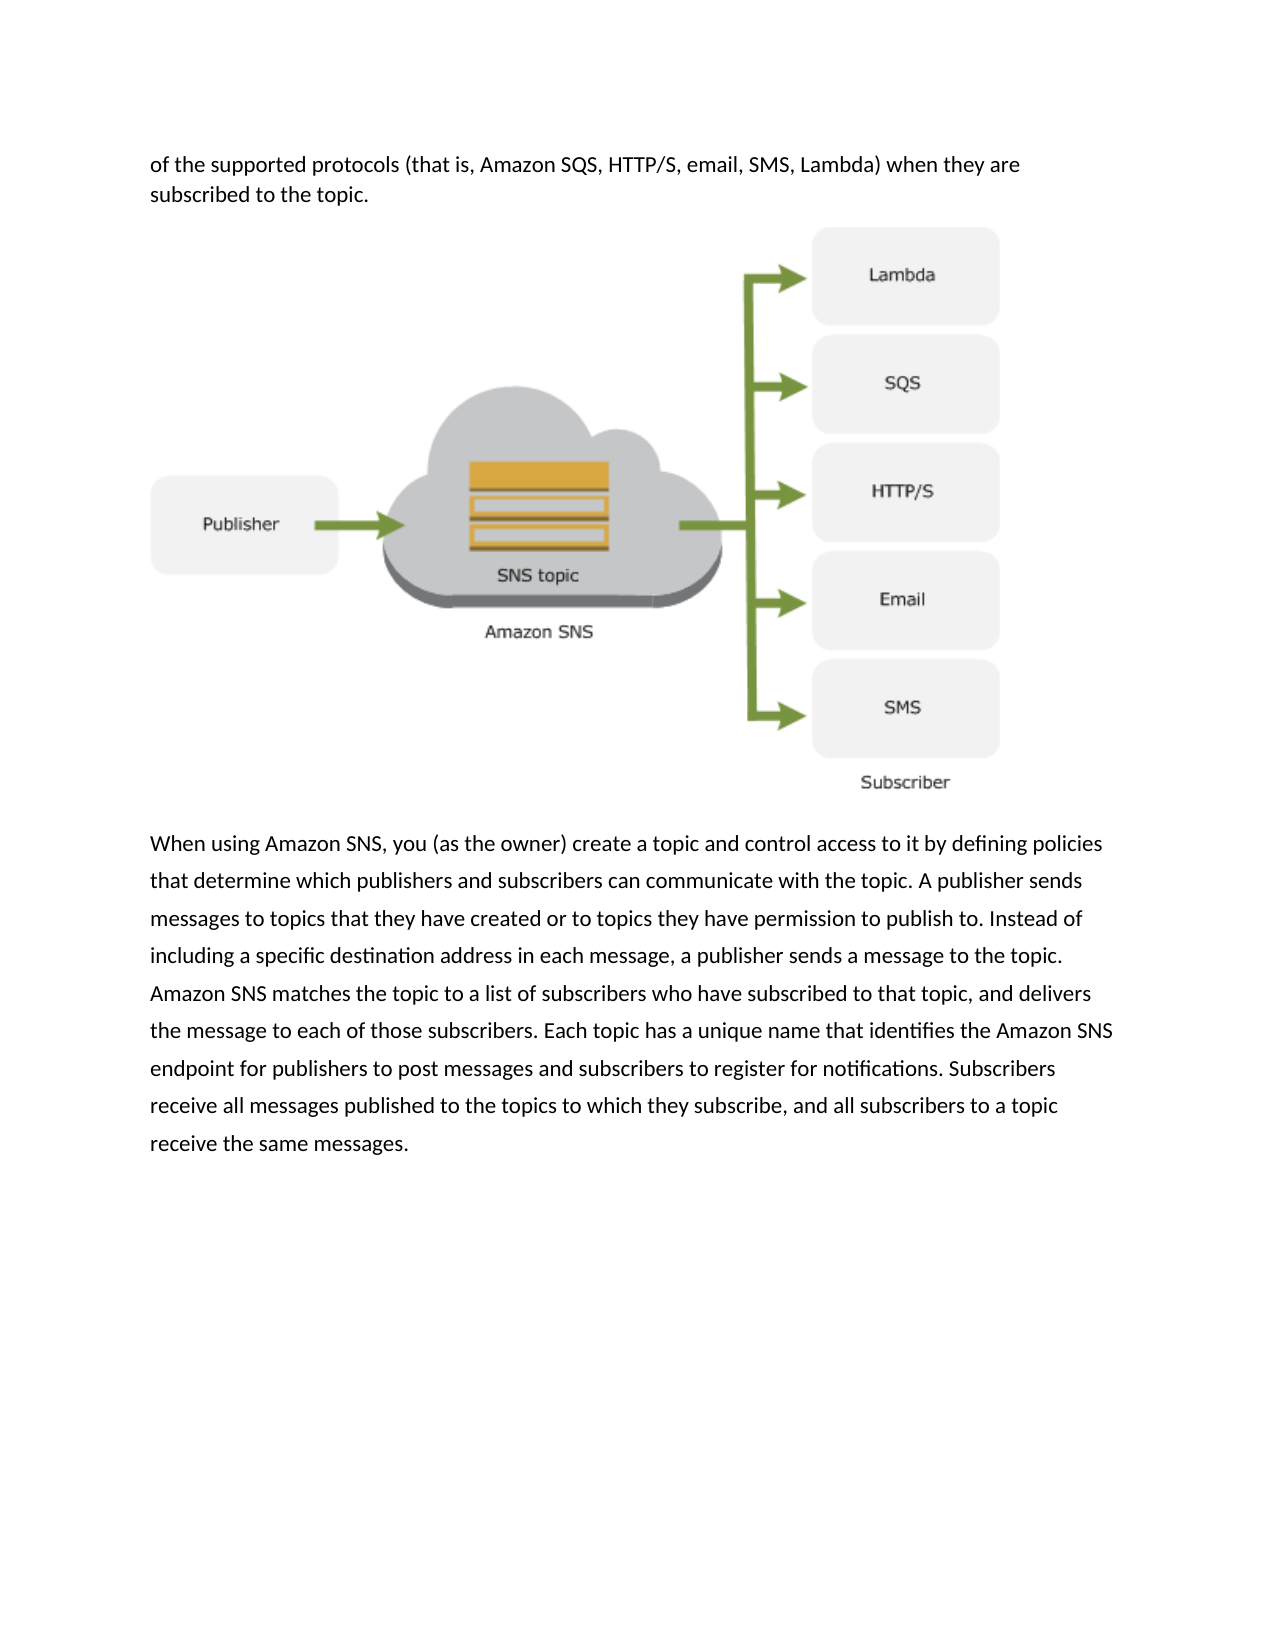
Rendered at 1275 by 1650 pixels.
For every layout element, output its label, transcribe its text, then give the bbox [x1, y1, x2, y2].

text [150, 150, 1125, 208]
text When using Amazon SNS, you (as the owner) create a topic and control access to it by defining policies that determine which publishers and subscribers can communicate with the topic. A publisher sends messages to topics that they have created or to topics they have permission to publish to. Instead of including a specific destination address in each message, a publisher sends a message to the topic. Amazon SNS matches the topic to a list of subscribers who have subscribed to that topic, and delivers the message to each of those subscribers. Each topic has a unique name that identifies the Amazon SNS endpoint for publishers to post messages and subscribers to register for notifications. Subscribers receive all messages published to the topics to which they subscribe, and all subscribers to a topic receive the same messages. [150, 819, 1125, 1157]
picture [150, 227, 1001, 795]
